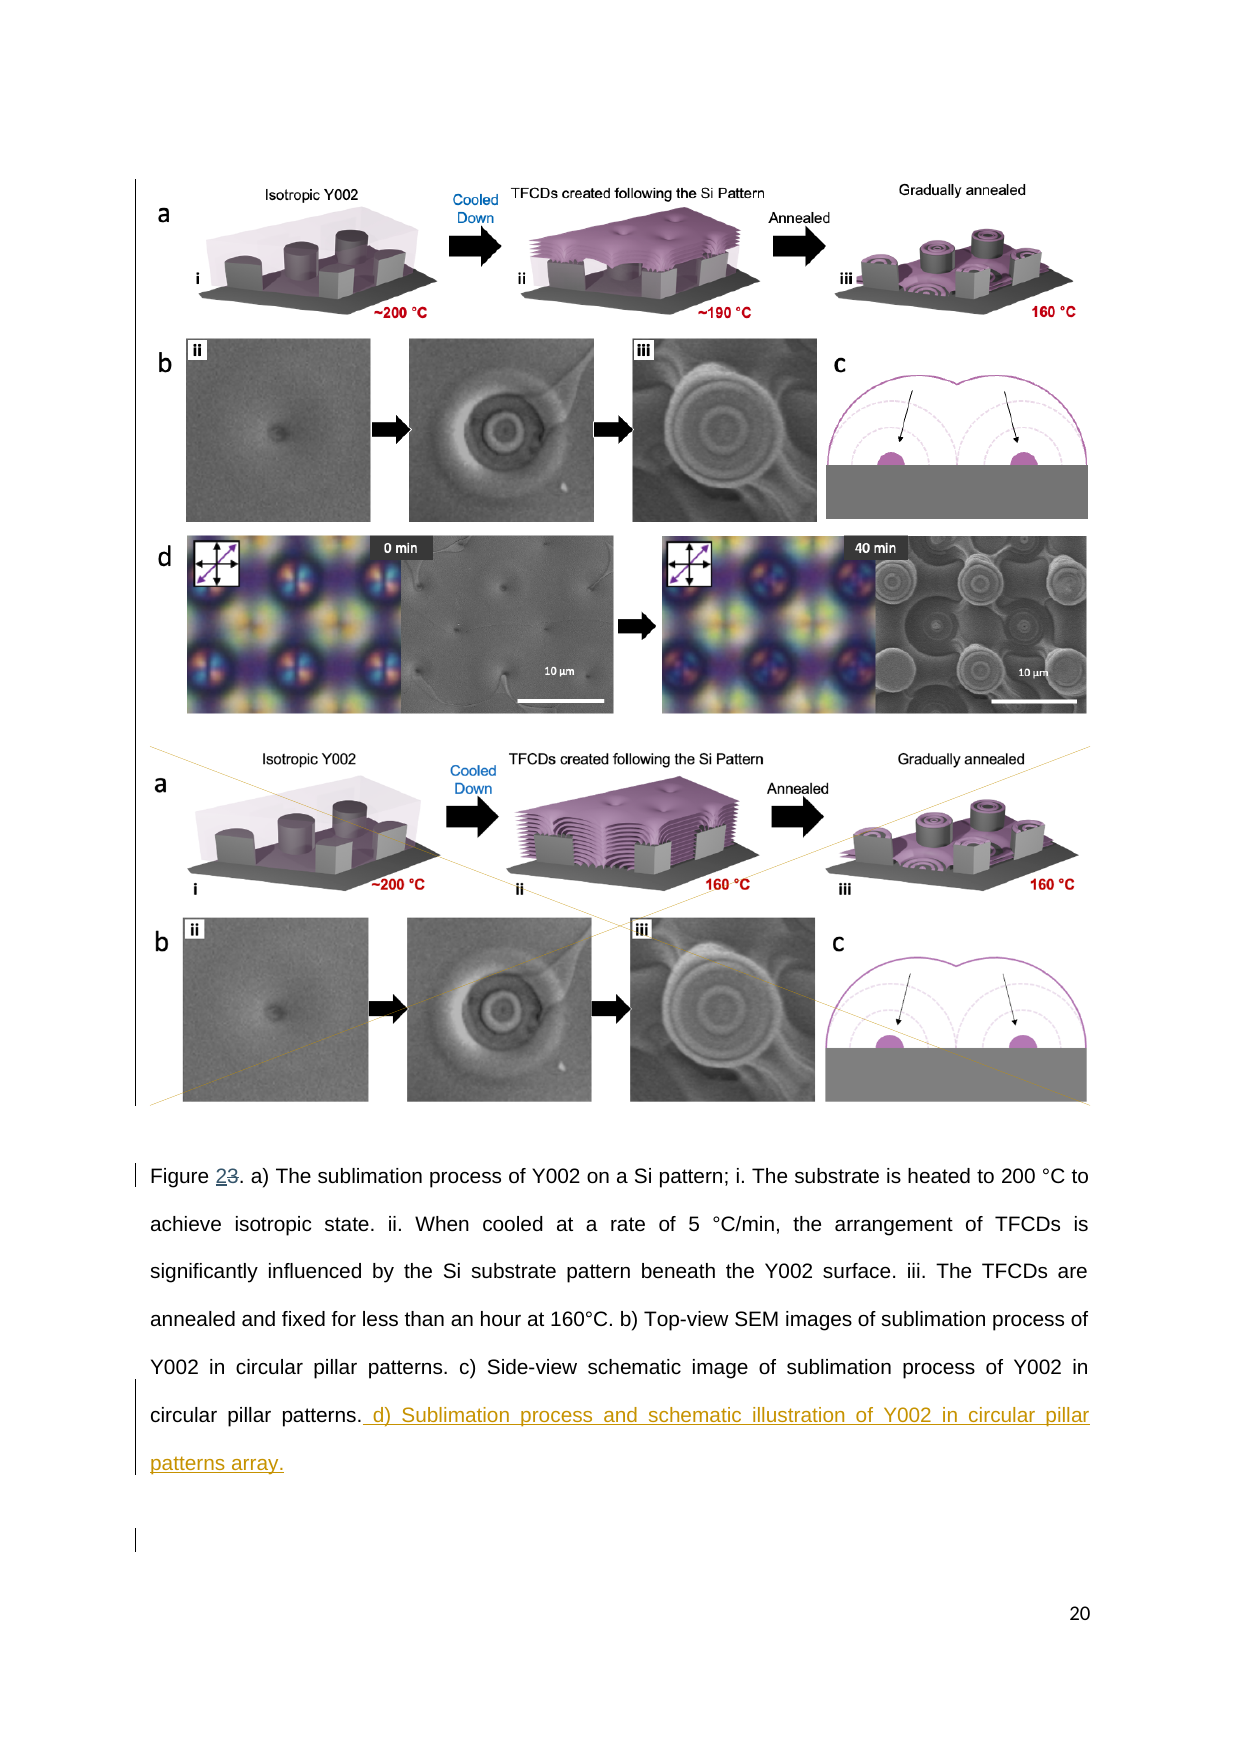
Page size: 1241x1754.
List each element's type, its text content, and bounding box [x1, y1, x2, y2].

picture [152, 746, 1088, 925]
picture [150, 747, 617, 1104]
picture [150, 179, 1091, 718]
text Figure . a) The sublimation process of Y002 on a Si pattern; i. The substrate is heated to 200 °C to achieve isotropic state. ii. When cooled at a rate of 5 °C/min, the arrangement of TFCDs is significantly influenced by the Si substrate pattern beneath the Y002 surface. iii. The TFCDs are annealed and fixed for less than an hour at 160°C. b) Top-view SEM images of sublimation process of Y002 in circular pillar patterns. c) Side-view schematic image of sublimation process of Y002 in circular pillar patterns. [150, 1163, 1090, 1475]
picture [623, 747, 1091, 1105]
picture [152, 927, 1088, 1106]
